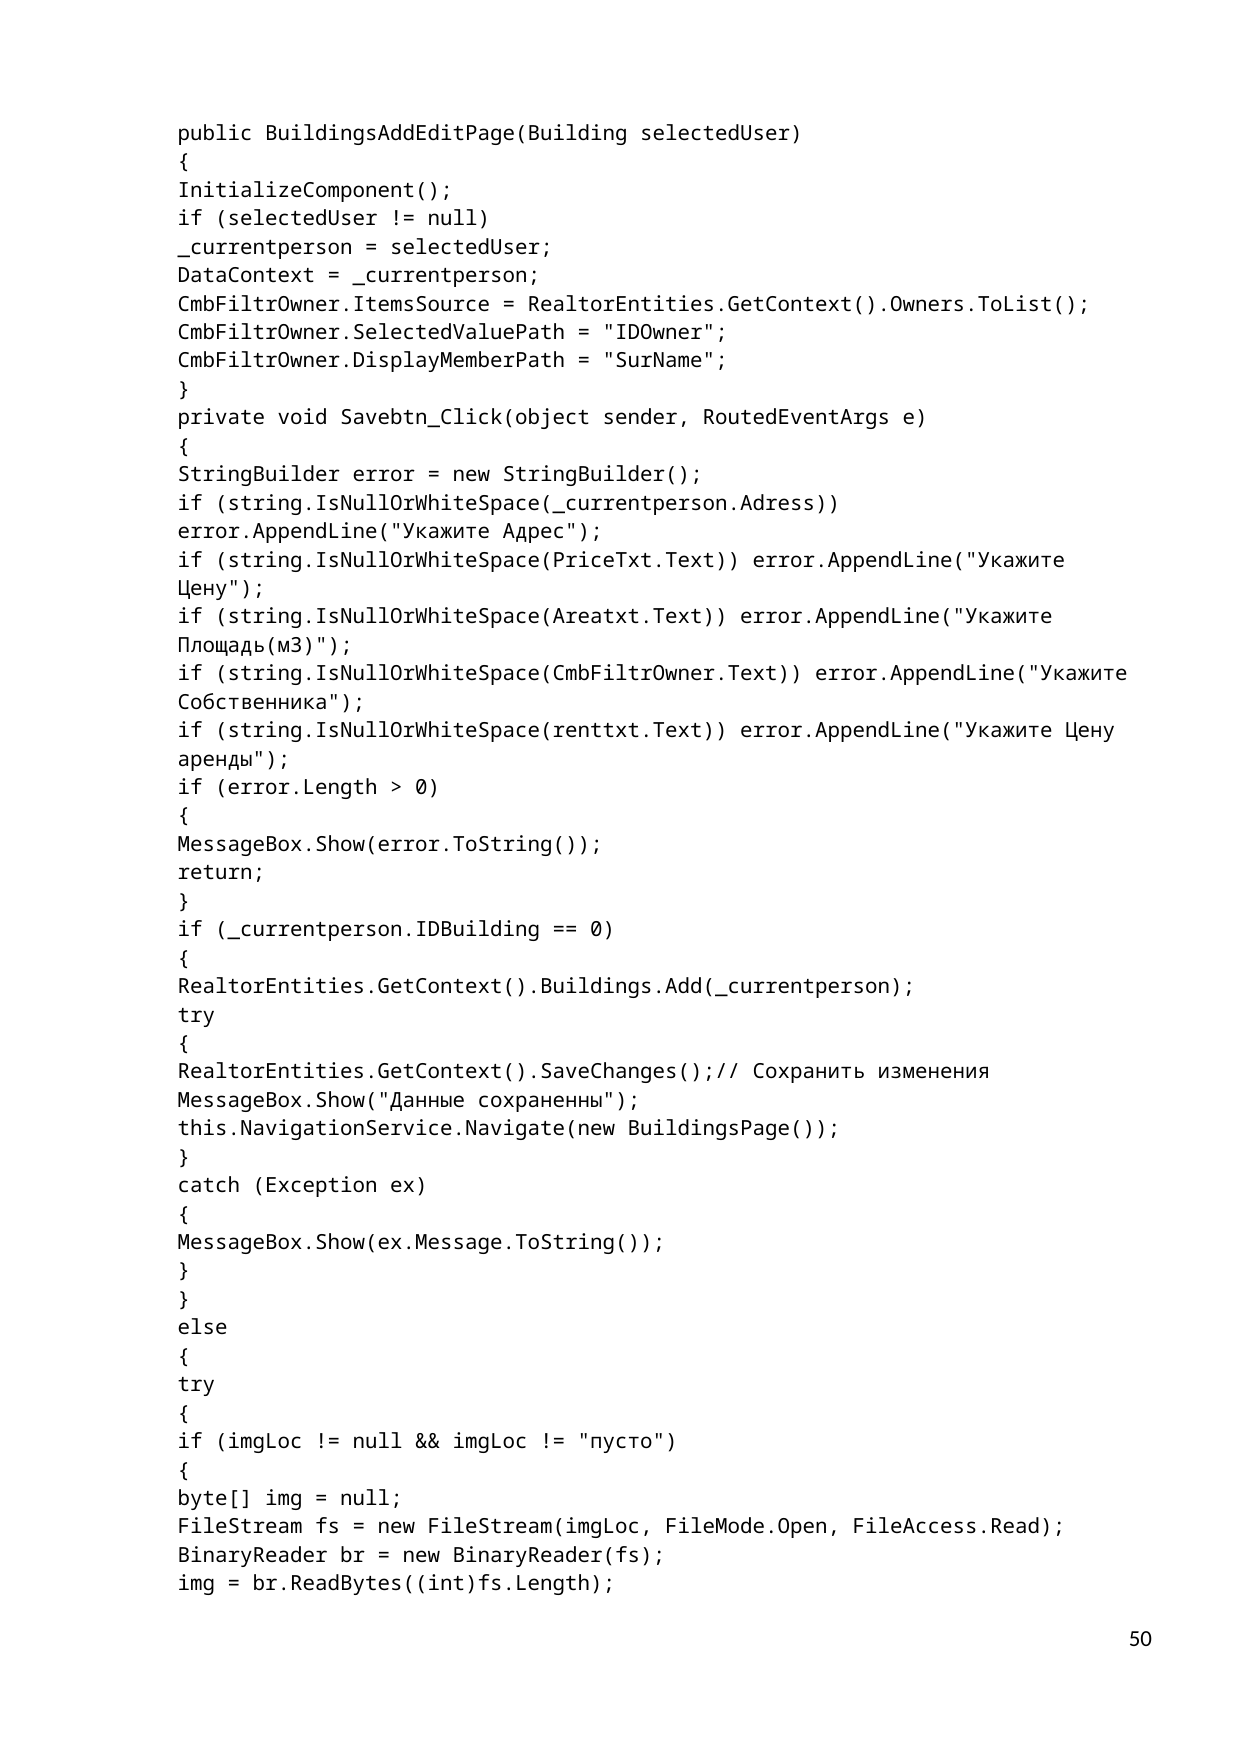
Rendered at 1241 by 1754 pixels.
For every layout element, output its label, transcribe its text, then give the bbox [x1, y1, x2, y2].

text private void Savebtn_Click(object sender, RoutedEventArgs e) [177, 402, 1152, 431]
text MessageBox.Show(error.ToString()); [177, 829, 1152, 857]
text RealtorEntities.GetContext().Buildings.Add(_currentperson); [177, 971, 1152, 1000]
text BinaryReader br = new BinaryReader(fs); [177, 1540, 1152, 1568]
text if (string.IsNullOrWhiteSpace(PriceTxt.Text)) error.AppendLine("Укажите Цену"); [177, 545, 1152, 602]
text InitializeComponent(); [177, 175, 1152, 203]
text FileStream fs = new FileStream(imgLoc, FileMode.Open, FileAccess.Read); [177, 1512, 1152, 1540]
text { [177, 801, 1152, 829]
text else [177, 1312, 1152, 1341]
text if (string.IsNullOrWhiteSpace(CmbFiltrOwner.Text)) error.AppendLine("Укажите Собственника"); [177, 658, 1152, 715]
text _currentperson = selectedUser; [177, 232, 1152, 260]
text } [177, 374, 1152, 402]
text MessageBox.Show(ex.Message.ToString()); [177, 1227, 1152, 1256]
text { [177, 431, 1152, 459]
text StringBuilder error = new StringBuilder(); [177, 459, 1152, 488]
text MessageBox.Show("Данные сохраненны"); [177, 1085, 1152, 1113]
text } [177, 1142, 1152, 1170]
text RealtorEntities.GetContext().SaveChanges();// Сохранить изменения [177, 1057, 1152, 1085]
text { [177, 1398, 1152, 1426]
text DataContext = _currentperson; [177, 260, 1152, 289]
text catch (Exception ex) [177, 1170, 1152, 1199]
text img = br.ReadBytes((int)fs.Length); [177, 1568, 1152, 1597]
text { [177, 147, 1152, 175]
text { [177, 1455, 1152, 1483]
text CmbFiltrOwner.SelectedValuePath = "IDOwner"; [177, 317, 1152, 346]
text if (_currentperson.IDBuilding == 0) [177, 914, 1152, 943]
text this.NavigationService.Navigate(new BuildingsPage()); [177, 1113, 1152, 1142]
text byte[] img = null; [177, 1483, 1152, 1512]
text return; [177, 857, 1152, 886]
text { [177, 1199, 1152, 1227]
text } [177, 1284, 1152, 1312]
text if (string.IsNullOrWhiteSpace(Areatxt.Text)) error.AppendLine("Укажите Площадь(м3)"); [177, 602, 1152, 658]
text try [177, 1000, 1152, 1028]
text CmbFiltrOwner.ItemsSource = RealtorEntities.GetContext().Owners.ToList(); [177, 289, 1152, 317]
text if (selectedUser != null) [177, 203, 1152, 232]
text } [177, 1256, 1152, 1284]
text { [177, 943, 1152, 971]
text { [177, 1028, 1152, 1057]
text { [177, 1341, 1152, 1369]
text CmbFiltrOwner.DisplayMemberPath = "SurName"; [177, 346, 1152, 374]
text public BuildingsAddEditPage(Building selectedUser) [177, 118, 1152, 147]
text if (error.Length > 0) [177, 772, 1152, 801]
text } [177, 886, 1152, 914]
text if (string.IsNullOrWhiteSpace(_currentperson.Adress)) error.AppendLine("Укажите Адрес"); [177, 488, 1152, 545]
text if (string.IsNullOrWhiteSpace(renttxt.Text)) error.AppendLine("Укажите Цену аренды"); [177, 715, 1152, 772]
text try [177, 1369, 1152, 1398]
text if (imgLoc != null && imgLoc != "пусто") [177, 1426, 1152, 1455]
